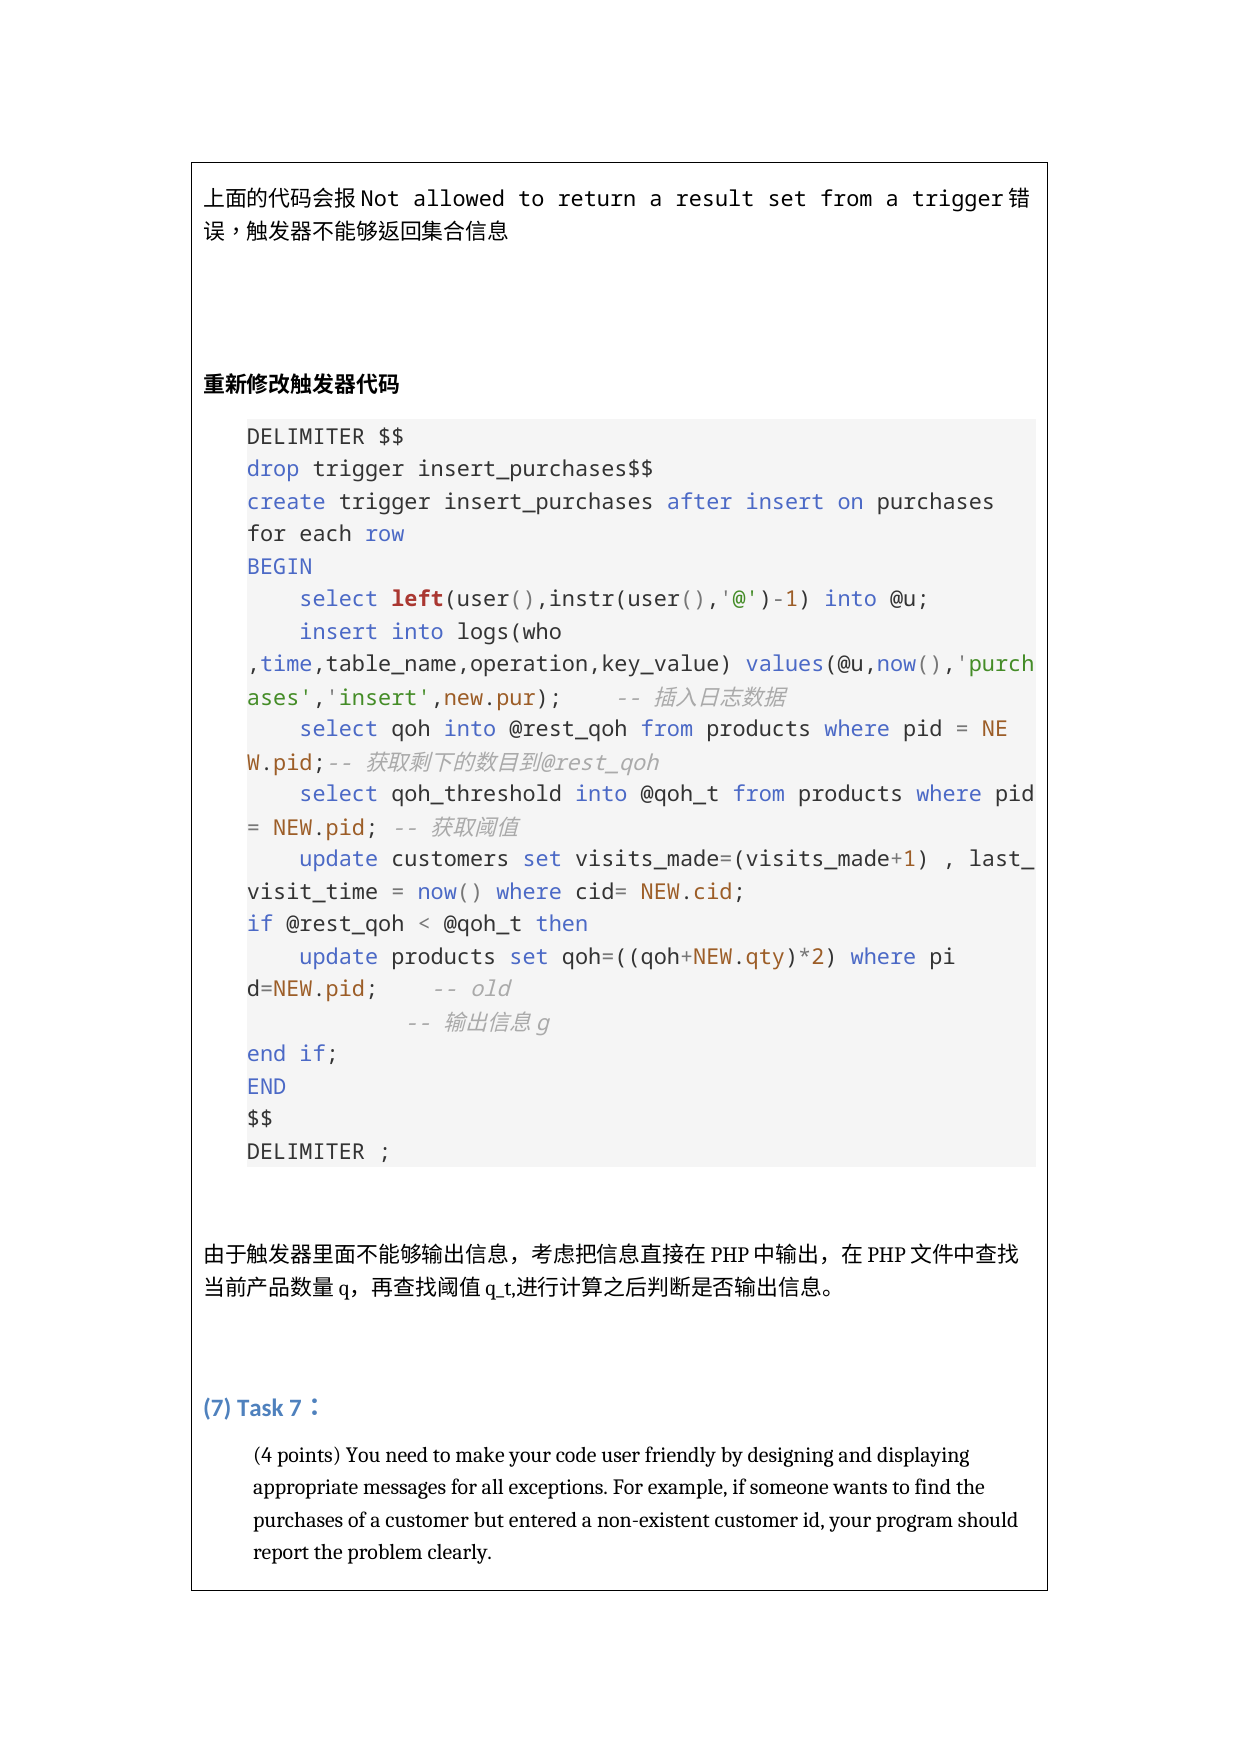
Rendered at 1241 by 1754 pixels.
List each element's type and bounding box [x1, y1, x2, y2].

table_cell [192, 163, 1047, 1590]
